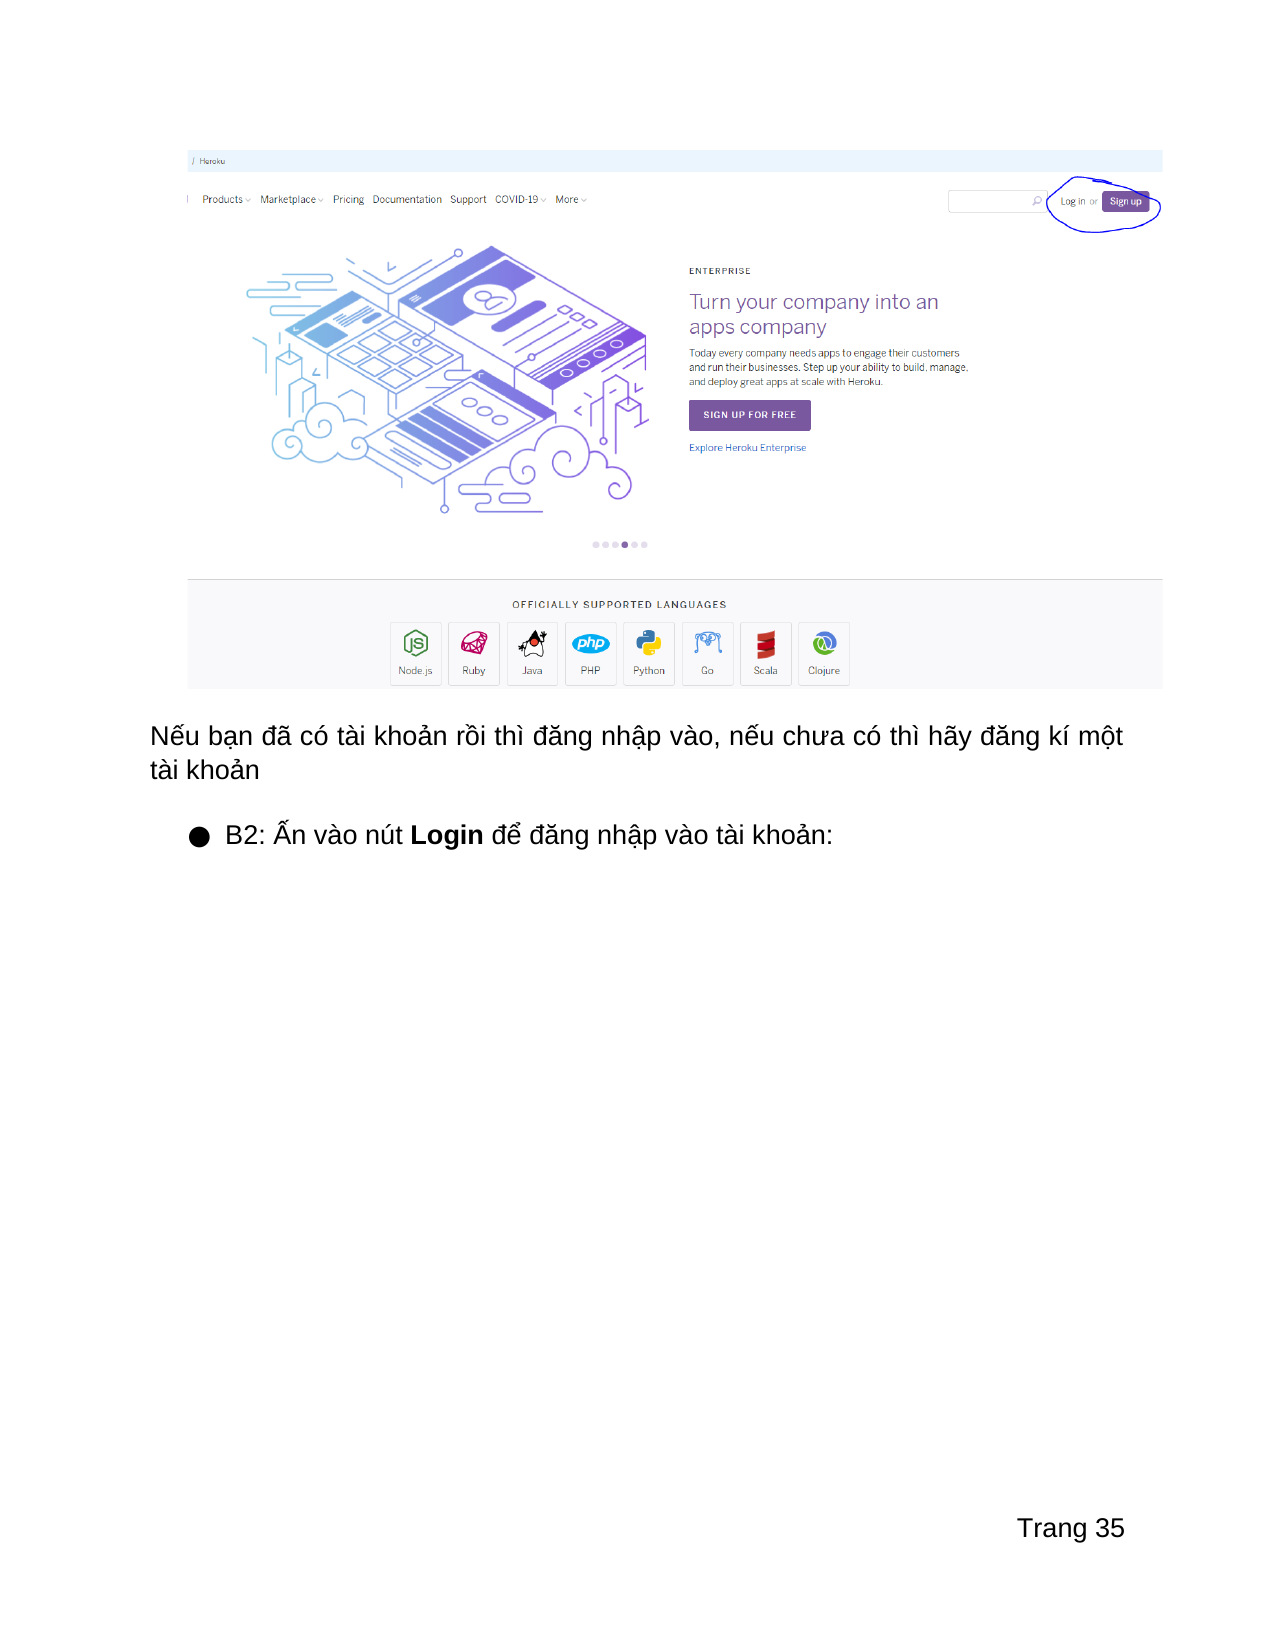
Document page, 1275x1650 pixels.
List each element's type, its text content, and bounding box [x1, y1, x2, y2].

list B2: Ấn vào nút Login để đăng nhập vào tài khoản: [187, 804, 1125, 860]
picture [187, 150, 1163, 689]
text Nếu bạn đã có tài khoản rồi thì đăng nhập vào, nếu chưa có thì hãy đăng kí một tài khoản [150, 720, 1125, 785]
